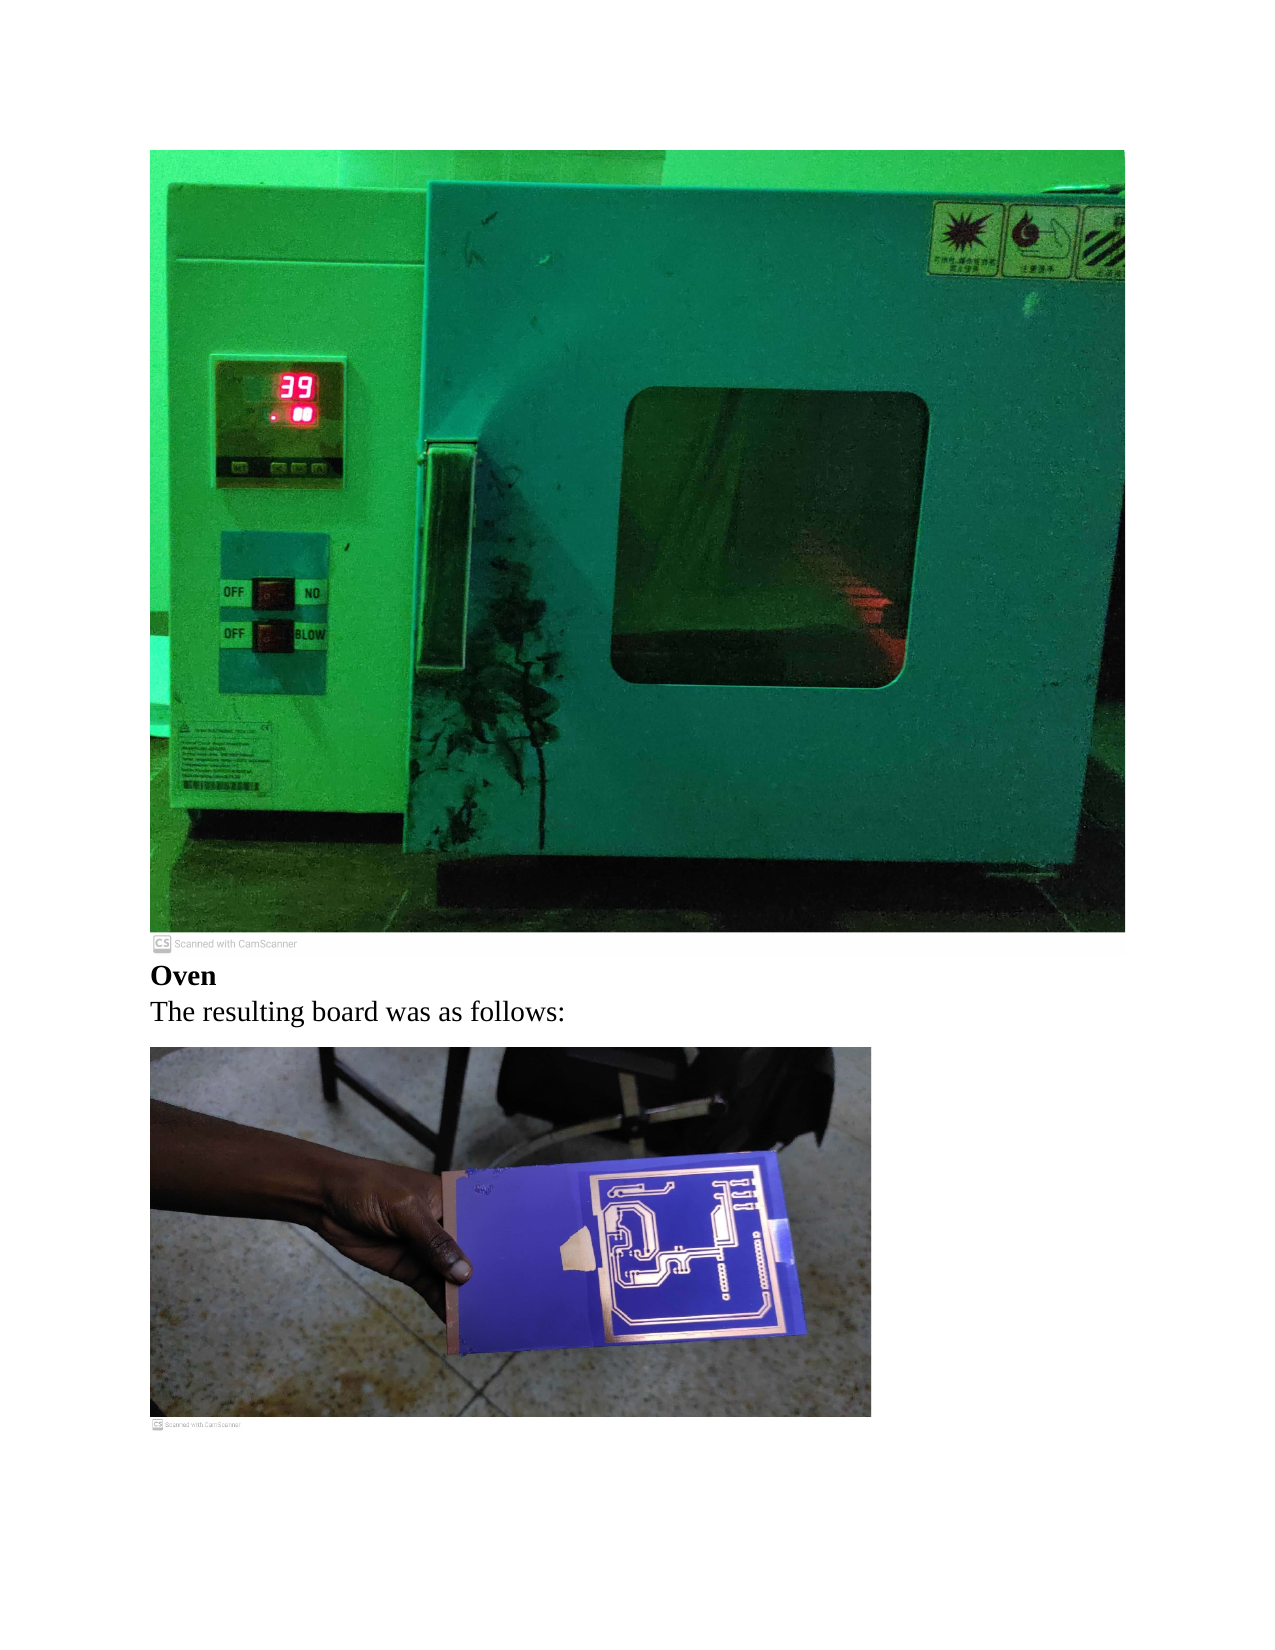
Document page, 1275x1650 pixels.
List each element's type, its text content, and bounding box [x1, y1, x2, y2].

text Oven [150, 958, 1125, 992]
text The resulting board was as follows: [150, 994, 1125, 1028]
picture [150, 1047, 872, 1432]
picture [150, 150, 1125, 956]
